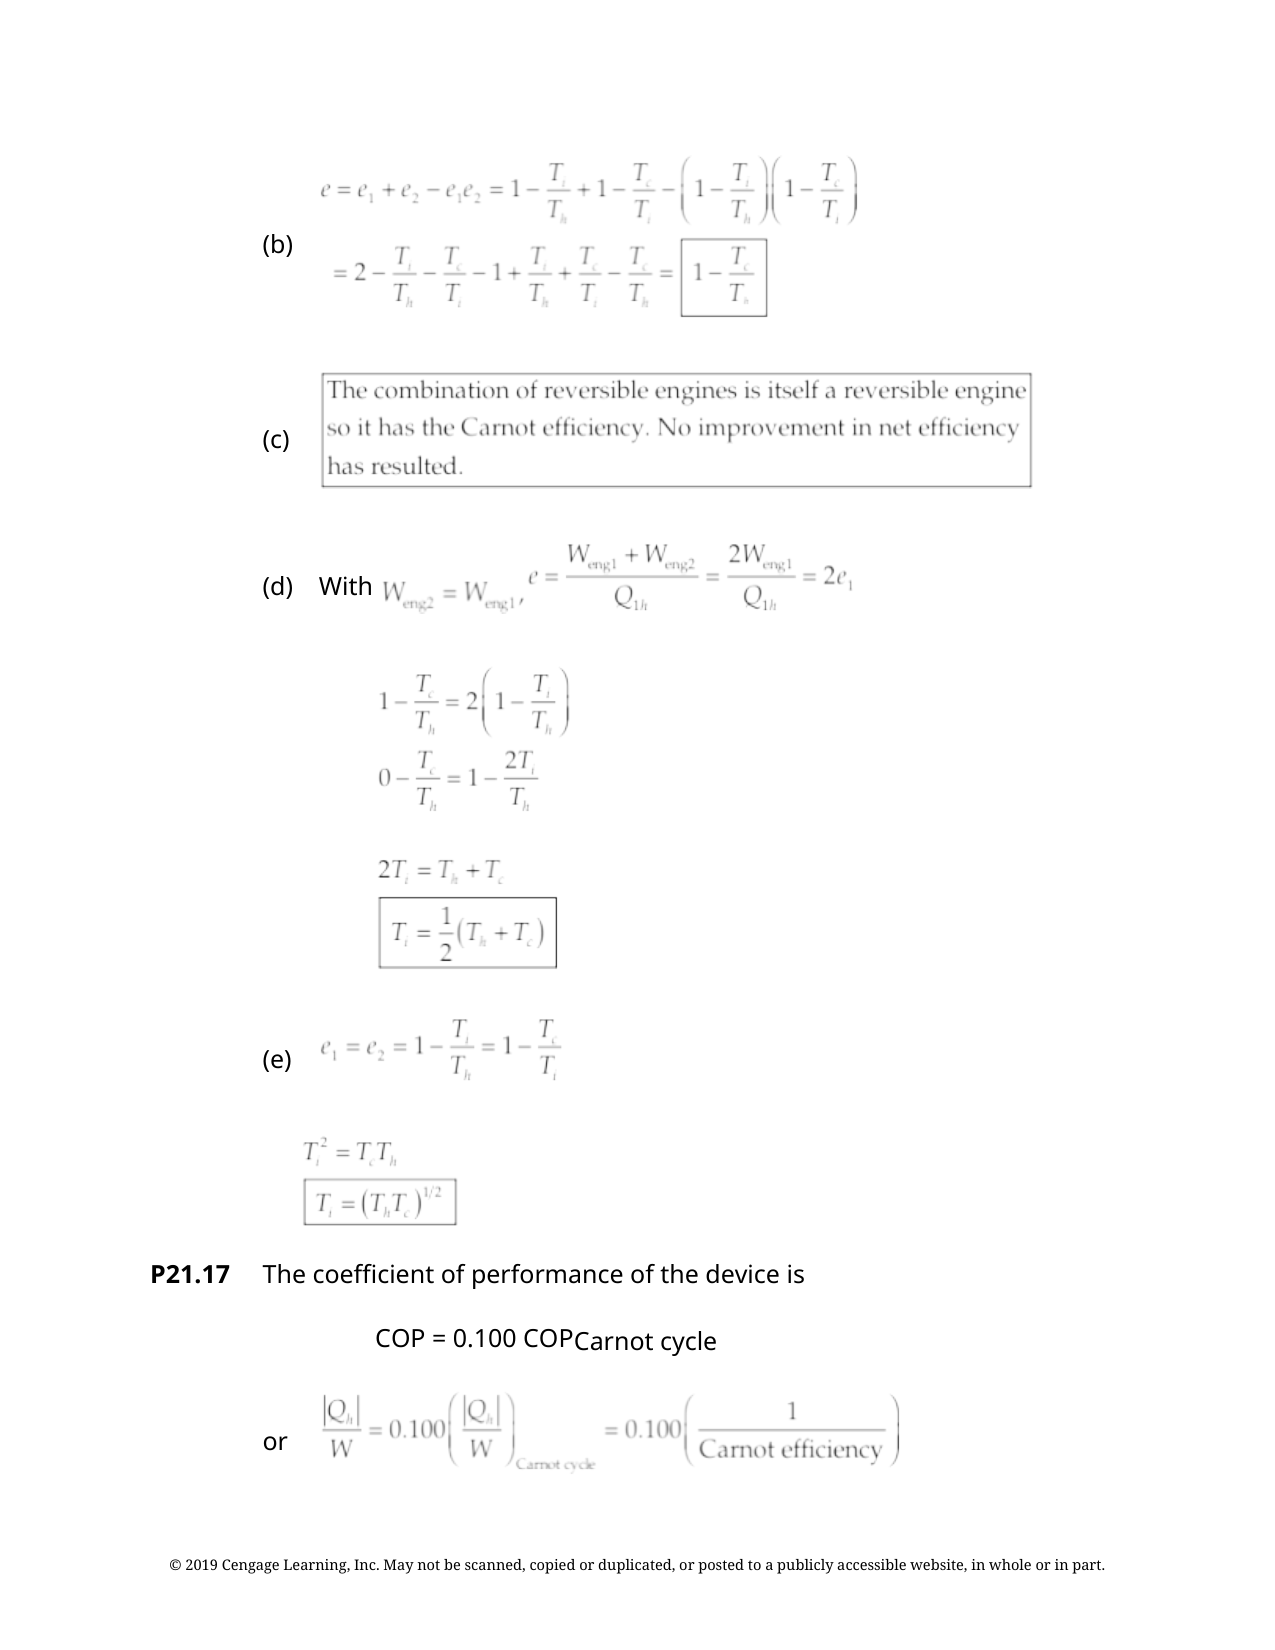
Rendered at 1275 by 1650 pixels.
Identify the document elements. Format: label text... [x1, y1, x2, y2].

text COP = 0.100 COPCarnot cycle [150, 1318, 1125, 1358]
text (c) [152, 368, 1125, 509]
text P21.17 The coefficient of performance of the device is [150, 1256, 1125, 1290]
text or [150, 1388, 1125, 1493]
text (b) [152, 150, 1125, 338]
text (d) With [152, 538, 1125, 633]
text (e) [152, 1013, 1125, 1104]
